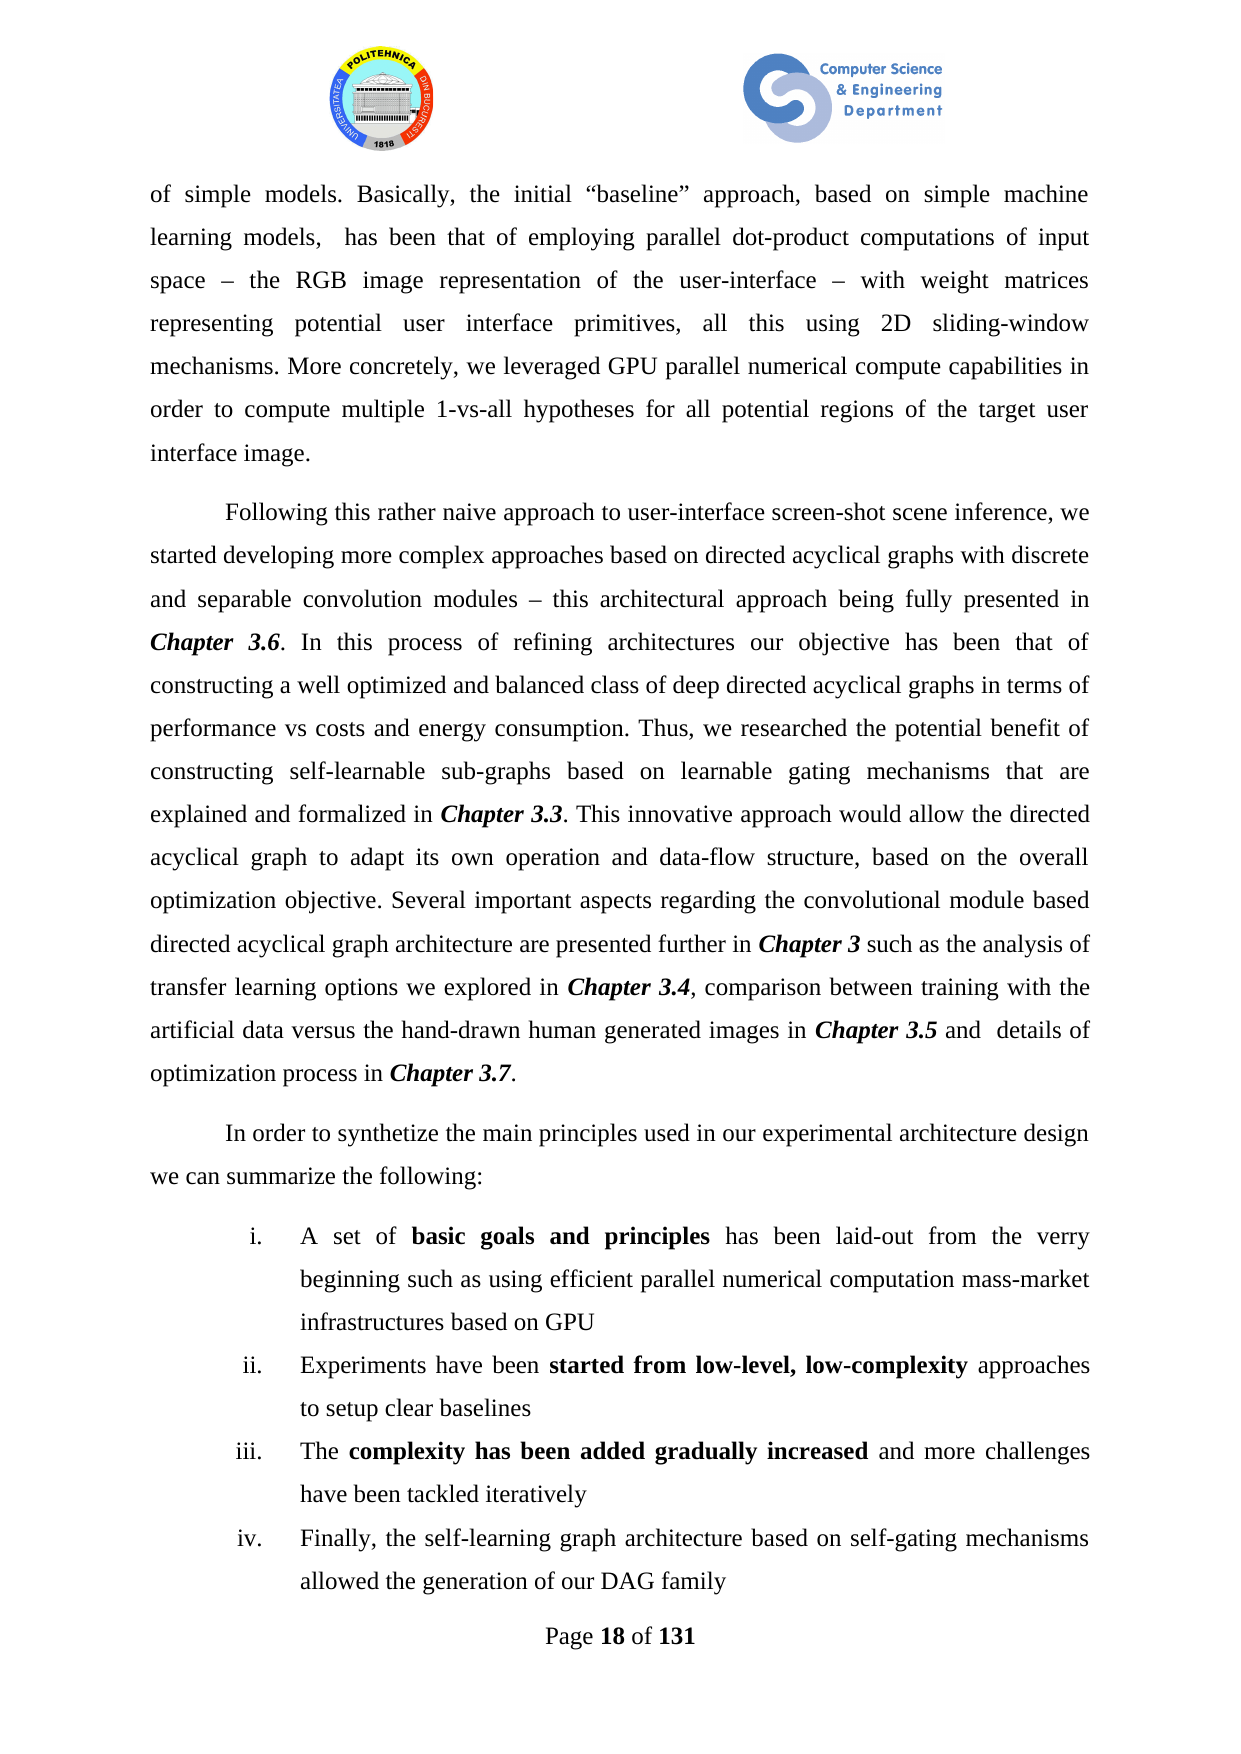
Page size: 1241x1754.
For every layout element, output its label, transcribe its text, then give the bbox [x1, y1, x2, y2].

list Experiments have been started from low-level, low-complexity approaches to setup clear baselines [262, 1350, 1090, 1422]
text Following this rather naive approach to user-interface screen-shot scene inference, we started developing more complex approaches based on directed acyclical graphs with discrete and separable convolution modules – this architectural approach being fully presented in Chapter 3.6. In this process of refining architectures our objective has been that of constructing a well optimized and balanced class of deep directed acyclical graphs in terms of performance vs costs and energy consumption. Thus, we researched the potential benefit of constructing self-learnable sub-graphs based on learnable gating mechanisms that are explained and formalized in Chapter 3.3. This innovative approach would allow the directed acyclical graph to adapt its own operation and data-flow structure, based on the overall optimization objective. Several important aspects regarding the convolutional module based directed acyclical graph architecture are presented further in Chapter 3 such as the analysis of transfer learning options we explored in Chapter 3.4, comparison between training with the artificial data versus the hand-drawn human generated images in Chapter 3.5 and details of optimization process in Chapter 3.7. [150, 497, 1090, 1087]
list A set of basic goals and principles has been laid-out from the verry beginning such as using efficient parallel numerical computation mass-market infrastructures based on GPU [262, 1221, 1090, 1336]
picture [742, 53, 946, 144]
picture [329, 46, 434, 151]
list Finally, the self-learning graph architecture based on self-gating mechanisms allowed the generation of our DAG family [262, 1523, 1090, 1594]
list The complexity has been added gradually increased and more challenges have been tackled iteratively [262, 1436, 1090, 1508]
text In order to synthetize the main principles used in our experimental architecture design we can summarize the following: [150, 1118, 1090, 1190]
